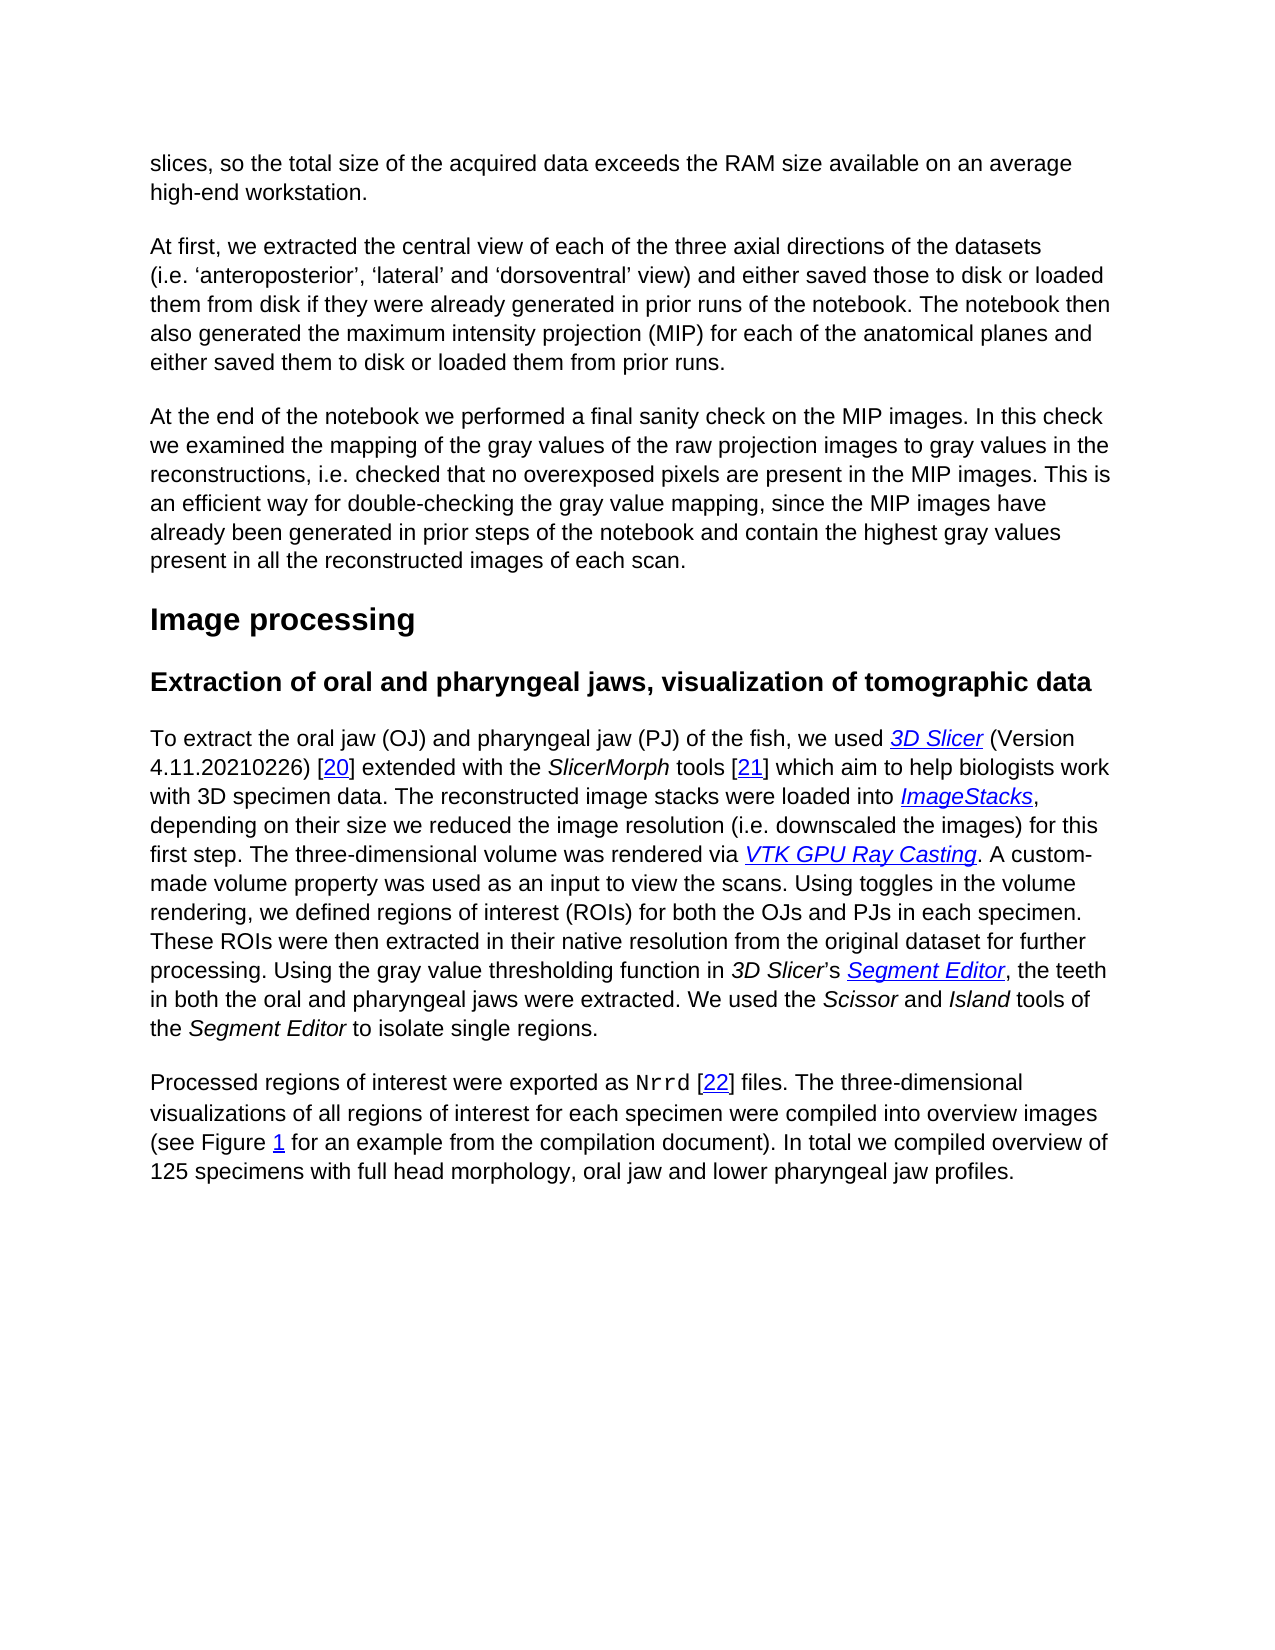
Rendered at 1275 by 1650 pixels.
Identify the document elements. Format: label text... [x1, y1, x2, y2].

text To extract the oral jaw (OJ) and pharyngeal jaw (PJ) of the fish, we used 3D Slicer (Version 4.11.20210226) [20] extended with the SlicerMorph tools [21] which aim to help biologists work with 3D specimen data. The reconstructed image stacks were loaded into ImageStacks, depending on their size we reduced the image resolution (i.e. downscaled the images) for this first step. The three-dimensional volume was rendered via VTK GPU Ray Casting. A custom-made volume property was used as an input to view the scans. Using toggles in the volume rendering, we defined regions of interest (ROIs) for both the OJs and PJs in each specimen. These ROIs were then extracted in their native resolution from the original dataset for further processing. Using the gray value thresholding function in 3D Slicer’s Segment Editor, the teeth in both the oral and pharyngeal jaws were extracted. We used the Scissor and Island tools of the Segment Editor to isolate single regions. [150, 725, 1125, 1041]
text At first, we extracted the central view of each of the three axial directions of the datasets (i.e. ‘anteroposterior’, ‘lateral’ and ‘dorsoventral’ view) and either saved those to disk or loaded them from disk if they were already generated in prior runs of the notebook. The notebook then also generated the maximum intensity projection (MIP) for each of the anatomical planes and either saved them to disk or loaded them from prior runs. [150, 233, 1125, 375]
text Processed regions of interest were exported as Nrrd [22] files. The three-dimensional visualizations of all regions of interest for each specimen were compiled into overview images (see Figure 1 for an example from the compilation document). In total we compiled overview of 125 specimens with full head morphology, oral jaw and lower pharyngeal jaw profiles. [150, 1069, 1125, 1184]
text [150, 150, 1125, 205]
subtitle Image processing [150, 601, 1125, 637]
subtitle Extraction of oral and pharyngeal jaws, visualization of tomographic data [150, 666, 1125, 697]
text At the end of the notebook we performed a final sanity check on the MIP images. In this check we examined the mapping of the gray values of the raw projection images to gray values in the reconstructions, i.e. checked that no overexposed pixels are present in the MIP images. This is an efficient way for double-checking the gray value mapping, since the MIP images have already been generated in prior steps of the notebook and contain the highest gray values present in all the reconstructed images of each scan. [150, 403, 1125, 574]
